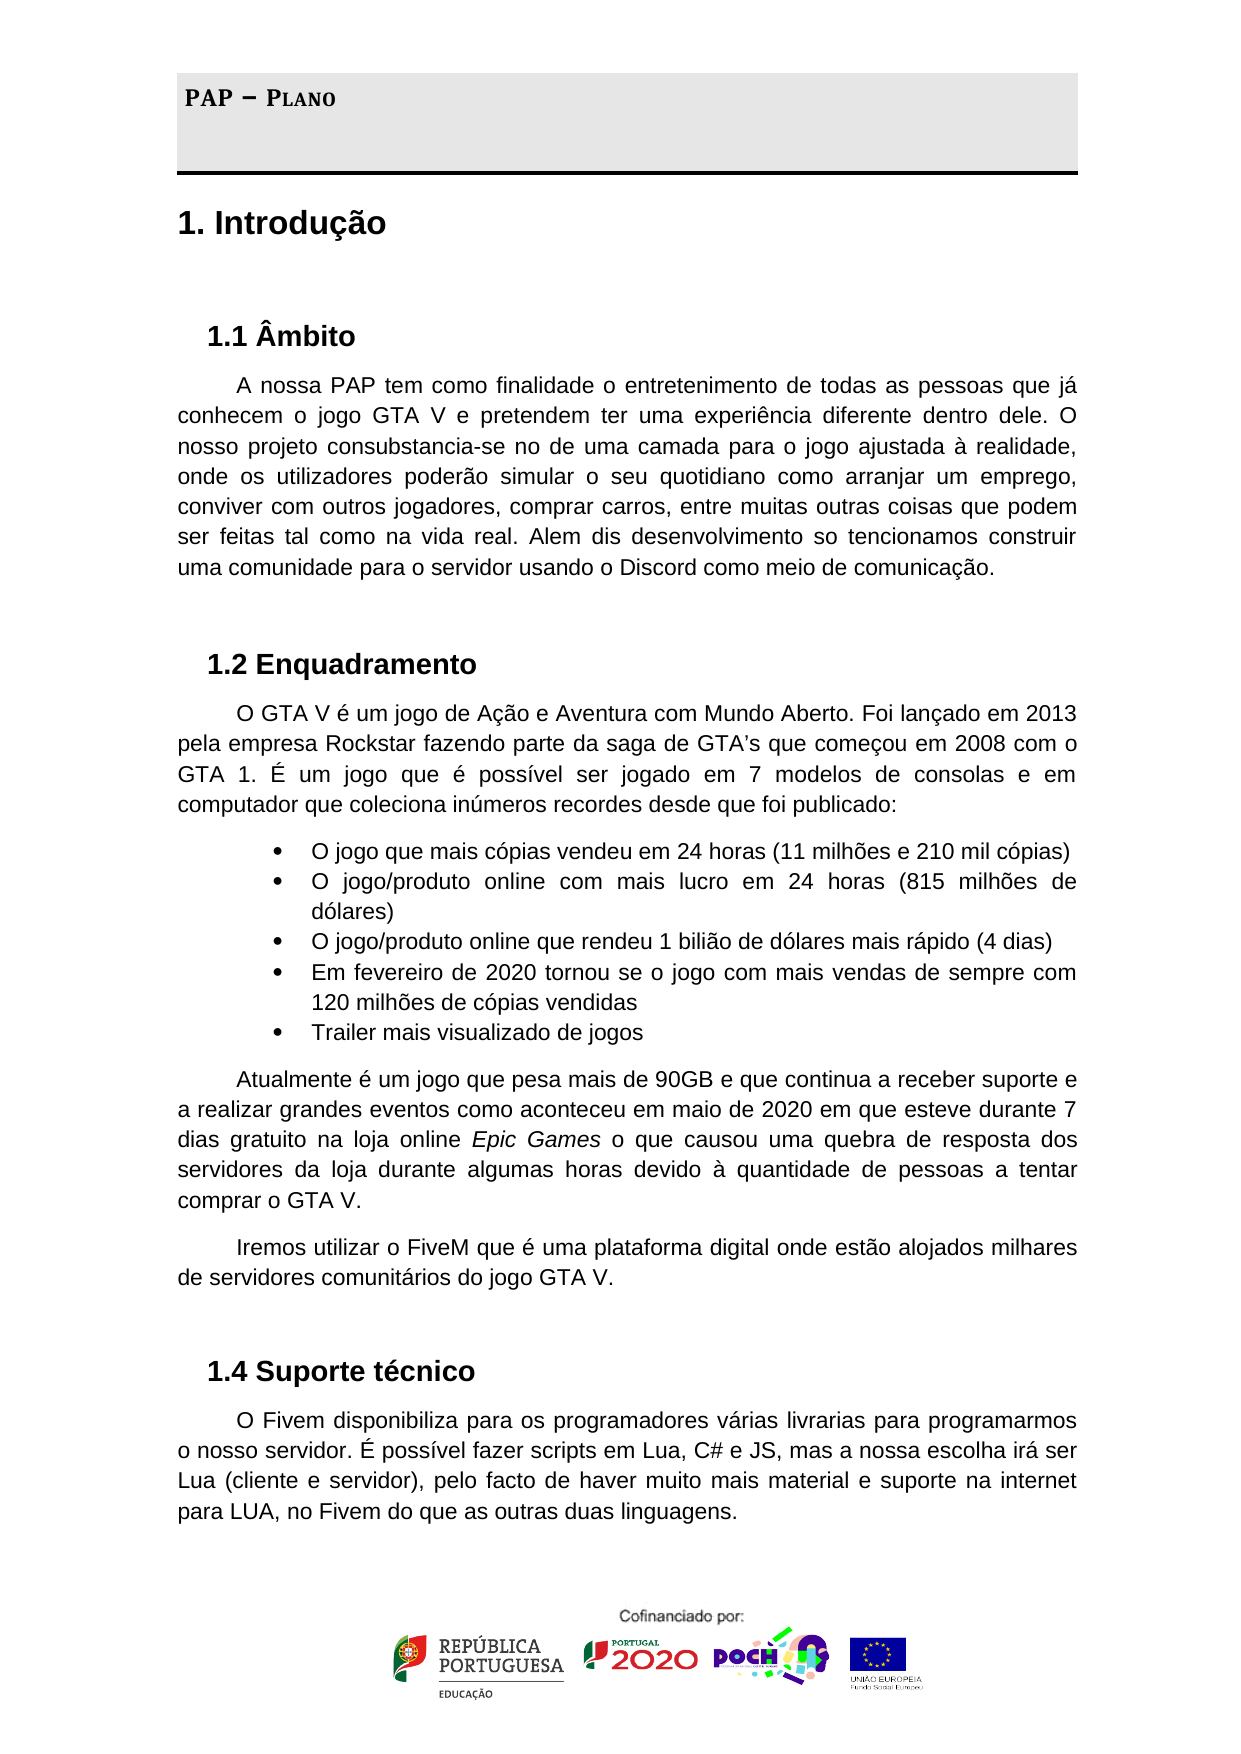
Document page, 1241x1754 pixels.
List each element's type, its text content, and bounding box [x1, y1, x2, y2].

text O Fivem disponibiliza para os programadores várias livrarias para programarmos o nosso servidor. É possível fazer scripts em Lua, C# e JS, mas a nossa escolha irá ser Lua (cliente e servidor), pelo facto de haver muito mais material e suporte na internet para LUA, no Fivem do que as outras duas linguagens. [177, 1407, 1078, 1524]
list O jogo que mais cópias vendeu em 24 horas (11 milhões e 210 mil cópias) [274, 838, 1078, 864]
text 1.4 Suporte técnico [207, 1354, 1078, 1388]
text O GTA V é um jogo de Ação e Aventura com Mundo Aberto. Foi lançado em 2013 pela empresa Rockstar fazendo parte da saga de GTA’s que começou em 2008 com o GTA 1. É um jogo que é possível ser jogado em 7 modelos de consolas e em computador que coleciona inúmeros recordes desde que foi publicado: [177, 700, 1078, 817]
text Atualmente é um jogo que pesa mais de 90GB e que continua a receber suporte e a realizar grandes eventos como aconteceu em maio de 2020 em que esteve durante 7 dias gratuito na loja online Epic Games o que causou uma quebra de resposta dos servidores da loja durante algumas horas devido à quantidade de pessoas a tentar comprar o GTA V. [177, 1066, 1078, 1213]
text 1.2 Enquadramento [207, 647, 1078, 681]
picture [847, 1635, 924, 1691]
text Iremos utilizar o FiveM que é uma plataforma digital onde estão alojados milhares de servidores comunitários do jogo GTA V. [177, 1233, 1078, 1290]
list Trailer mais visualizado de jogos [274, 1019, 1078, 1045]
text 1. Introdução [177, 203, 1078, 242]
list O jogo/produto online que rendeu 1 bilião de dólares mais rápido (4 dias) [274, 928, 1078, 954]
list O jogo/produto online com mais lucro em 24 horas (815 milhões de dólares) [274, 868, 1078, 924]
picture [583, 1640, 698, 1670]
picture [376, 1617, 581, 1719]
list Em fevereiro de 2020 tornou se o jogo com mais vendas de sempre com 120 milhões de cópias vendidas [274, 958, 1078, 1015]
text 1.1 Âmbito [207, 319, 1078, 353]
text A nossa PAP tem como finalidade o entretenimento de todas as pessoas que já conhecem o jogo GTA V e pretendem ter uma experiência diferente dentro dele. O nosso projeto consubstancia-se no de uma camada para o jogo ajustada à realidade, onde os utilizadores poderão simular o seu quotidiano como arranjar um emprego, conviver com outros jogadores, comprar carros, entre muitas outras coisas que podem ser feitas tal como na vida real. Alem dis desenvolvimento so tencionamos construir uma comunidade para o servidor usando o Discord como meio de comunicação. [177, 372, 1078, 580]
picture [611, 1602, 830, 1687]
